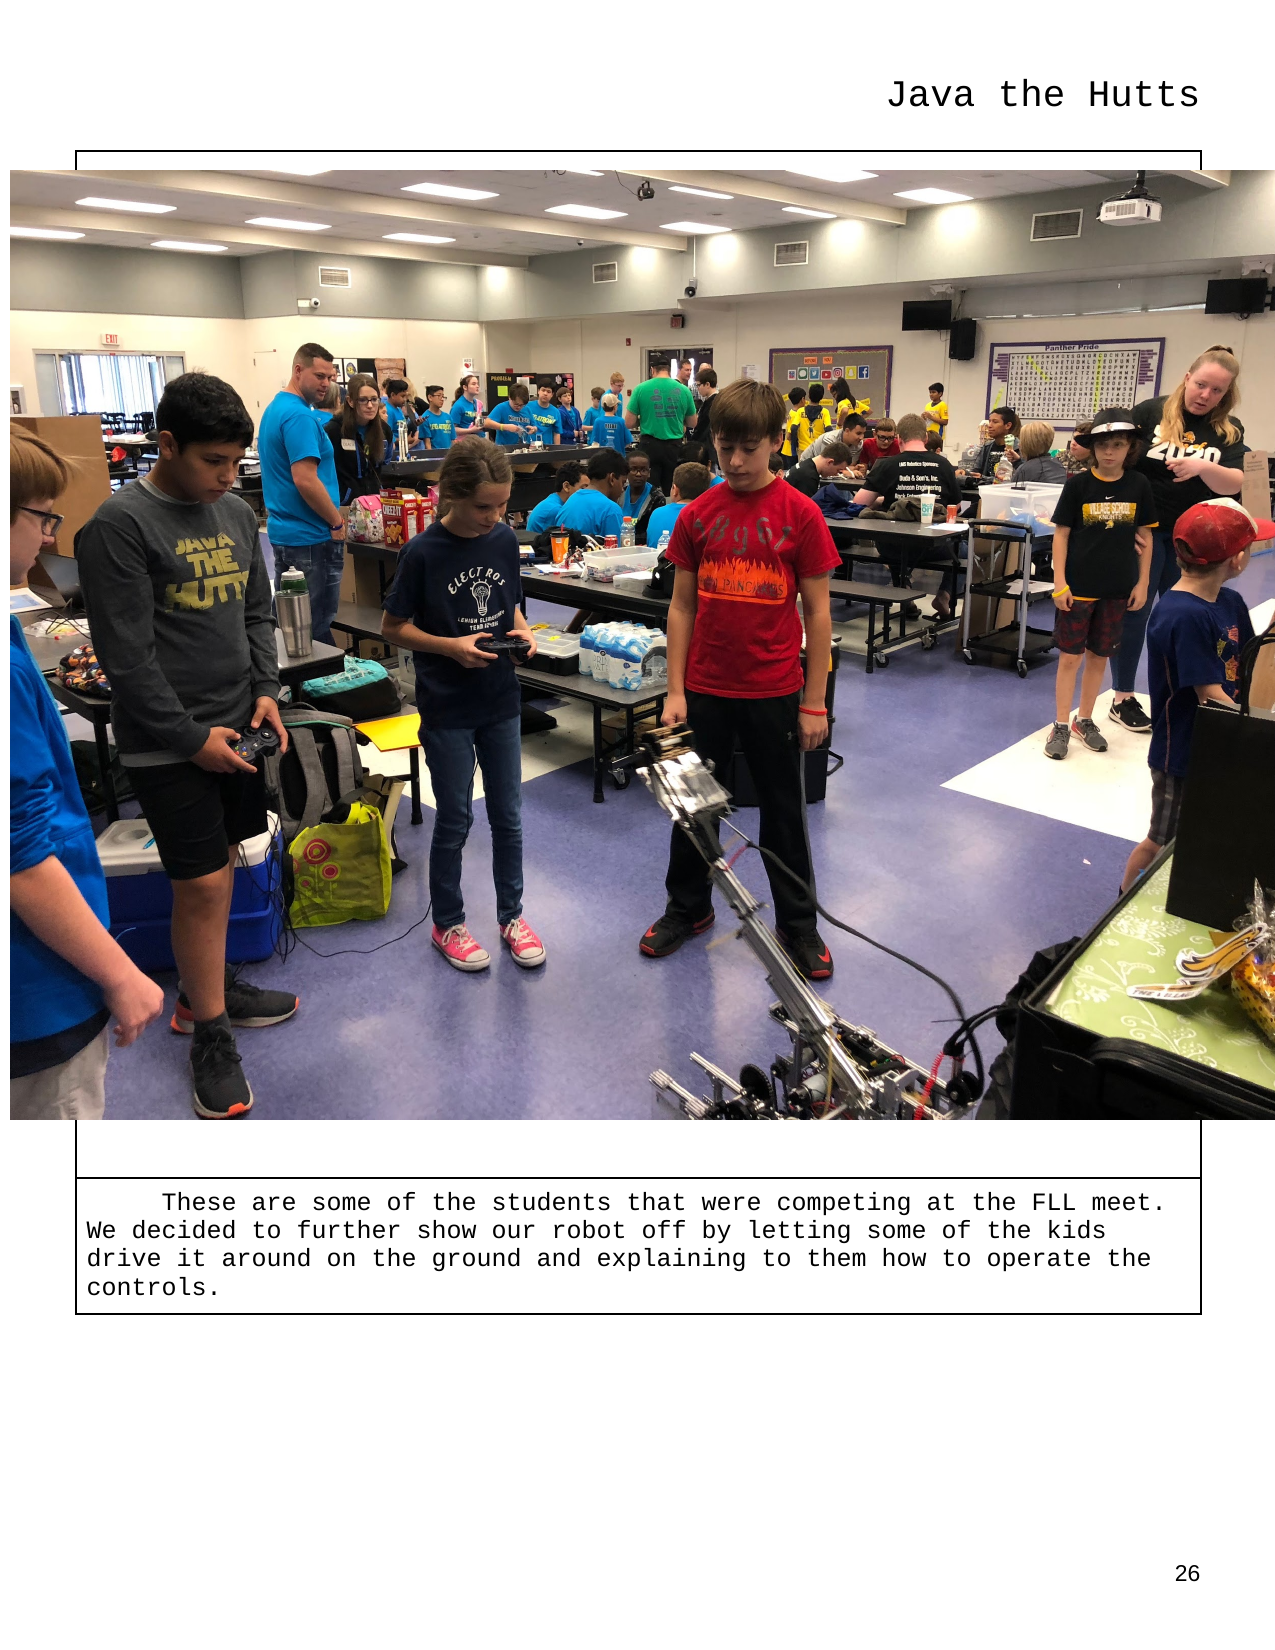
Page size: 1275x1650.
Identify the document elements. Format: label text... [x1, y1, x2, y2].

table_cell These are some of the students that were competing at the FLL meet. We decided to further show our robot off by letting some of the kids drive it around on the ground and explaining to them how to operate the controls. [77, 1179, 1200, 1313]
table_cell [77, 152, 1200, 170]
table_cell [77, 1120, 1200, 1177]
picture [10, 170, 1275, 1120]
